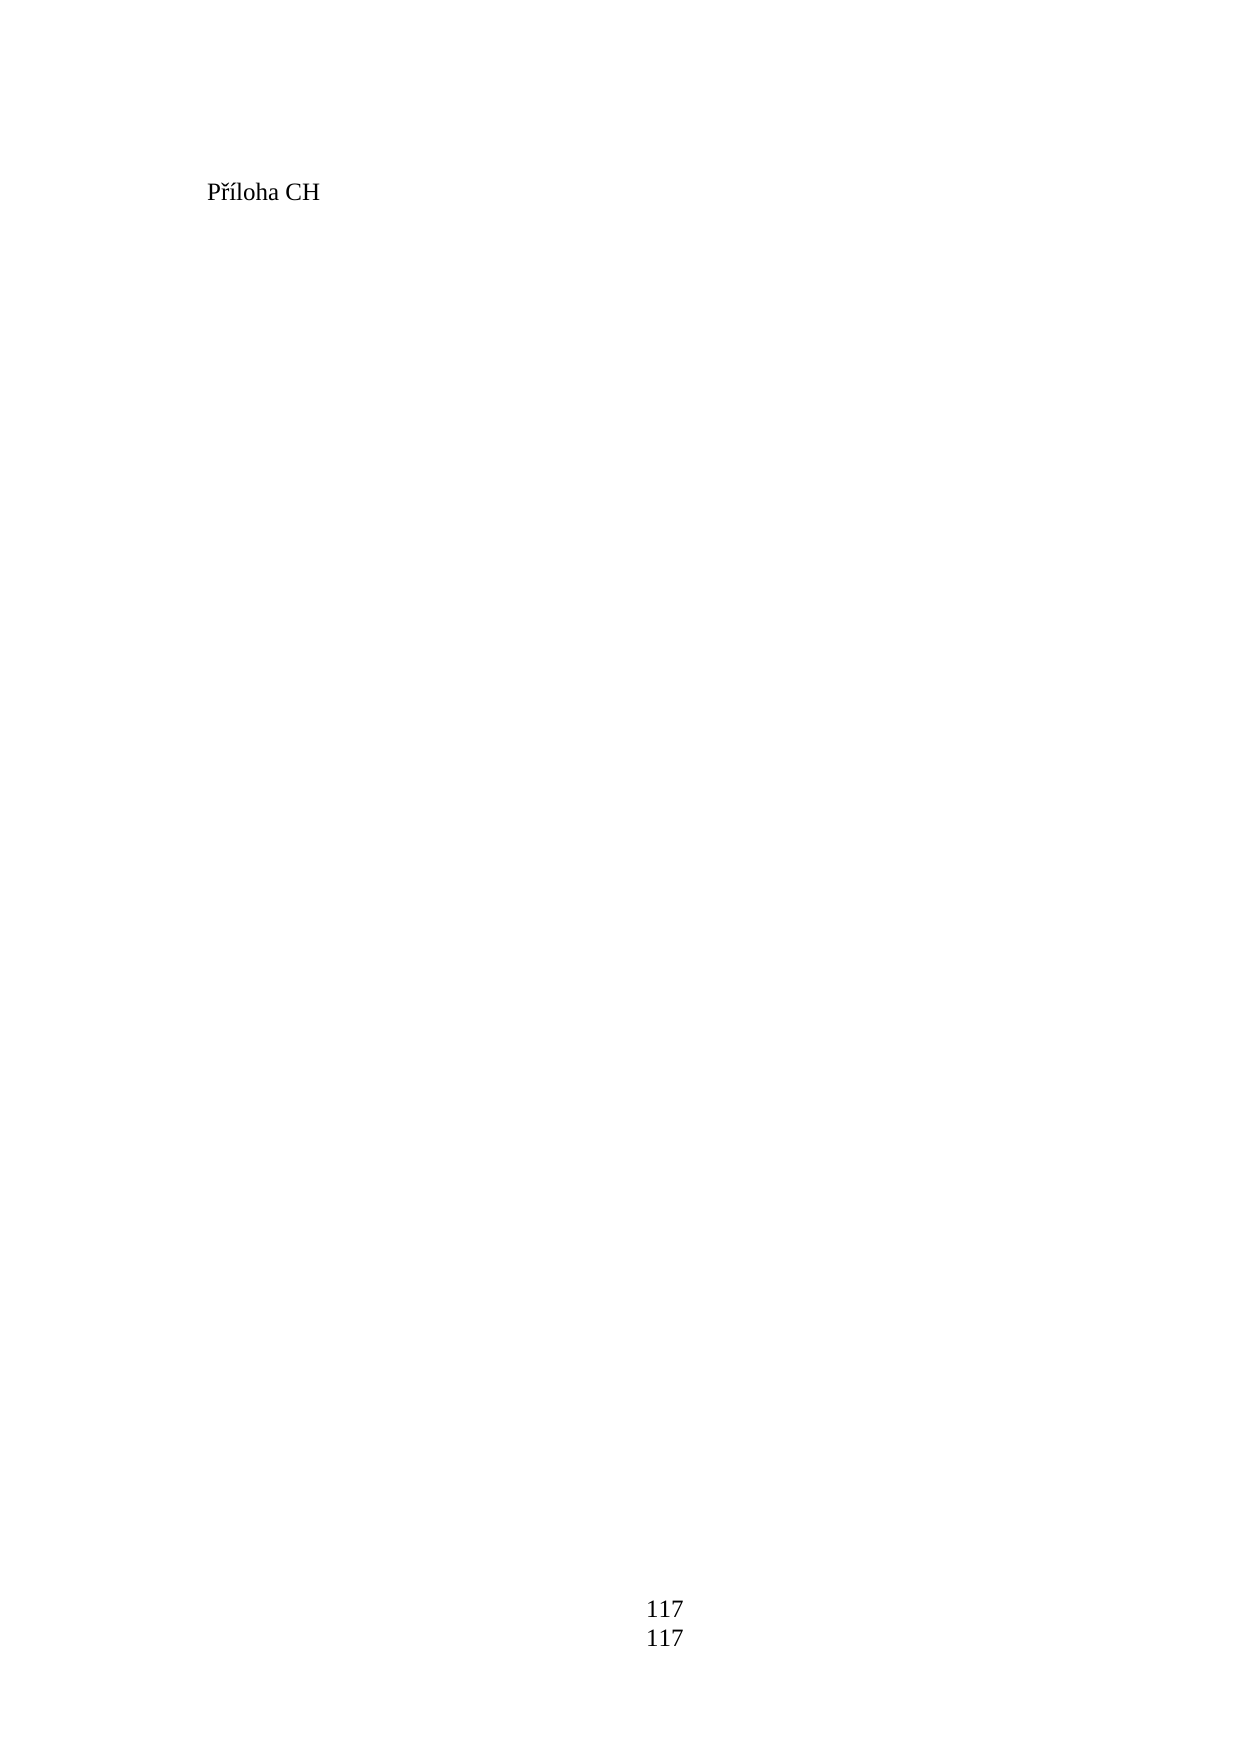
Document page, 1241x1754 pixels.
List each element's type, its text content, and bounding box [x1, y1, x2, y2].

text Příloha CH [207, 177, 1122, 206]
